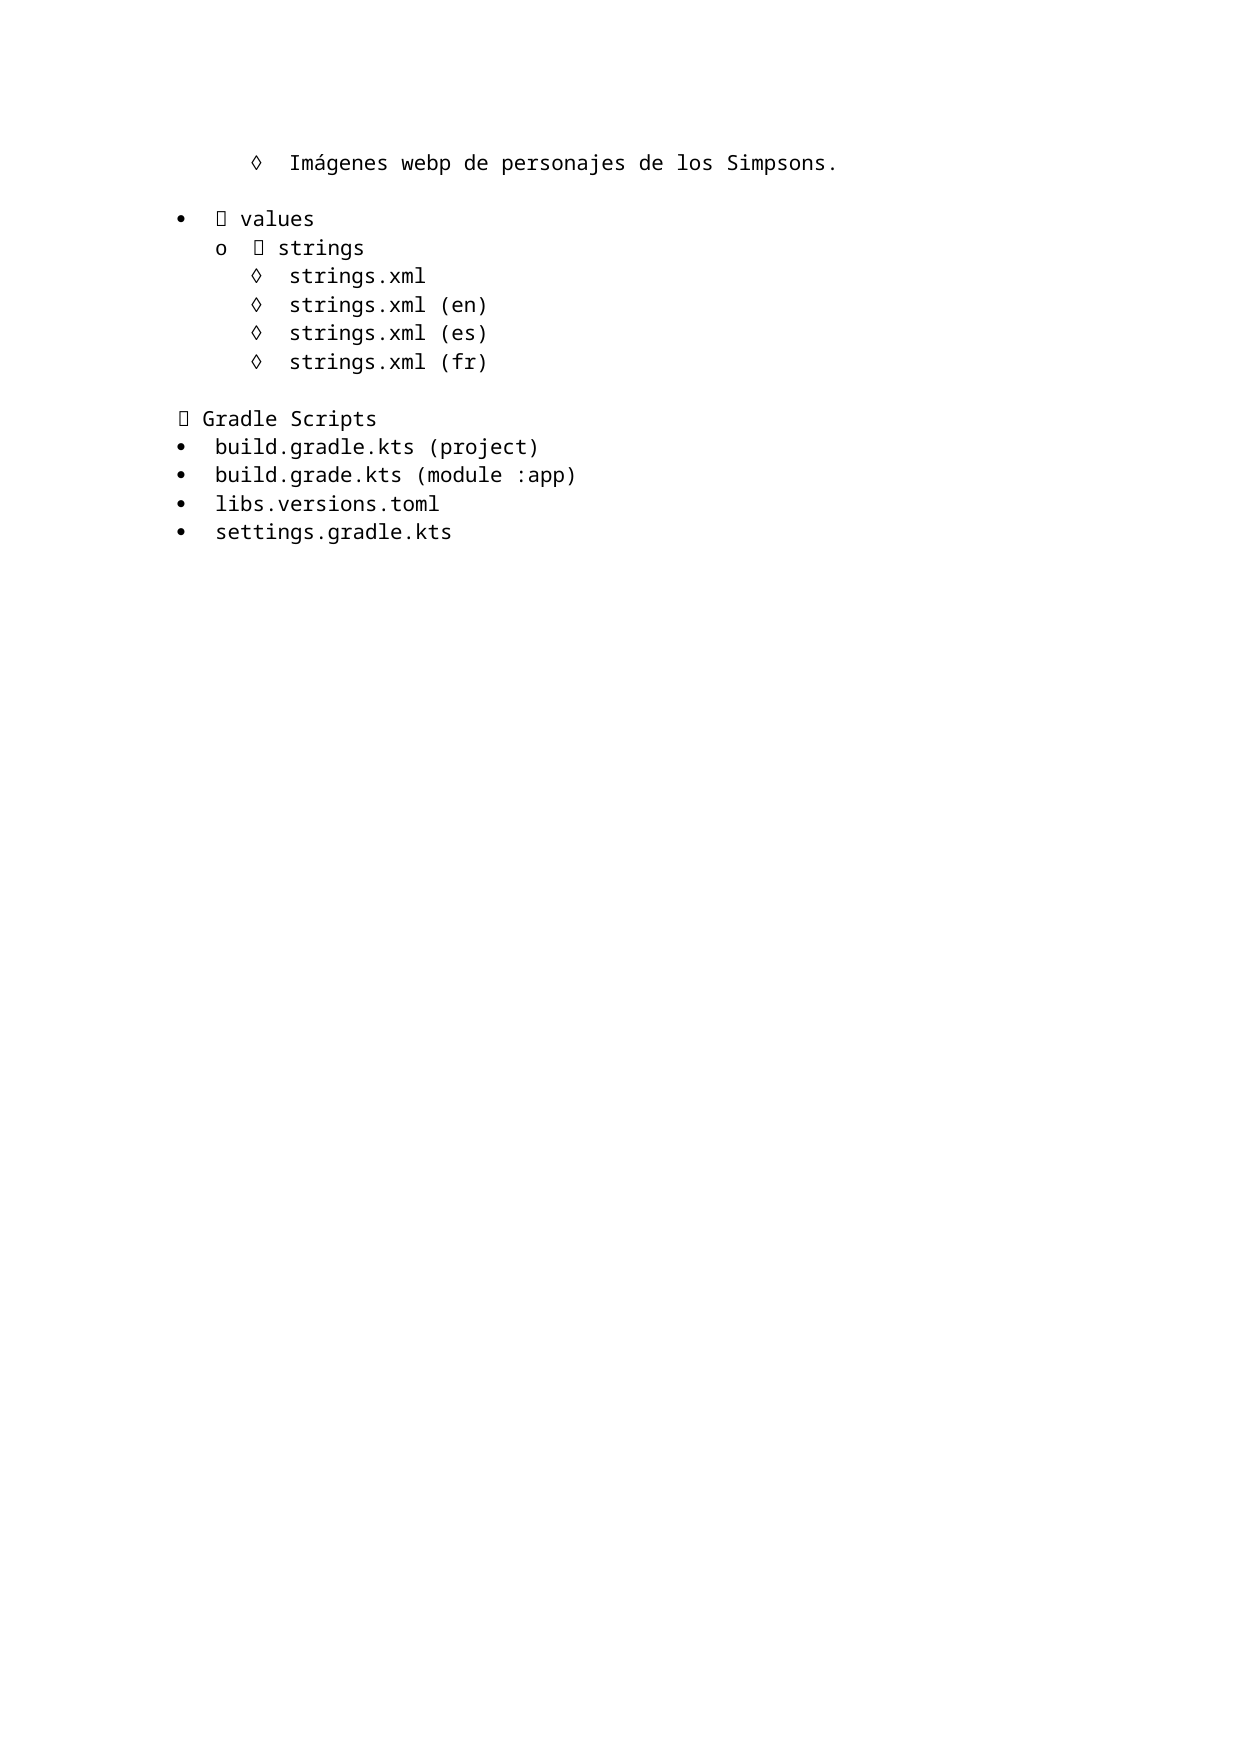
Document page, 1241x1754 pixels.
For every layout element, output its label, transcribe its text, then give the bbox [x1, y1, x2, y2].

list build.gradle.kts (project) [177, 432, 1063, 461]
list settings.gradle.kts [177, 517, 1063, 546]
list build.grade.kts (module :app) [177, 461, 1063, 489]
list Imágenes webp de personajes de los Simpsons. [251, 148, 1063, 176]
list strings.xml (fr) [251, 347, 1063, 375]
list libs.versions.toml [177, 489, 1063, 517]
list strings.xml (es) [251, 318, 1063, 347]
list strings.xml [251, 261, 1063, 290]
list values [177, 204, 1063, 233]
list strings.xml (en) [251, 290, 1063, 318]
list strings [215, 233, 1063, 261]
text Gradle Scripts [177, 404, 1063, 432]
